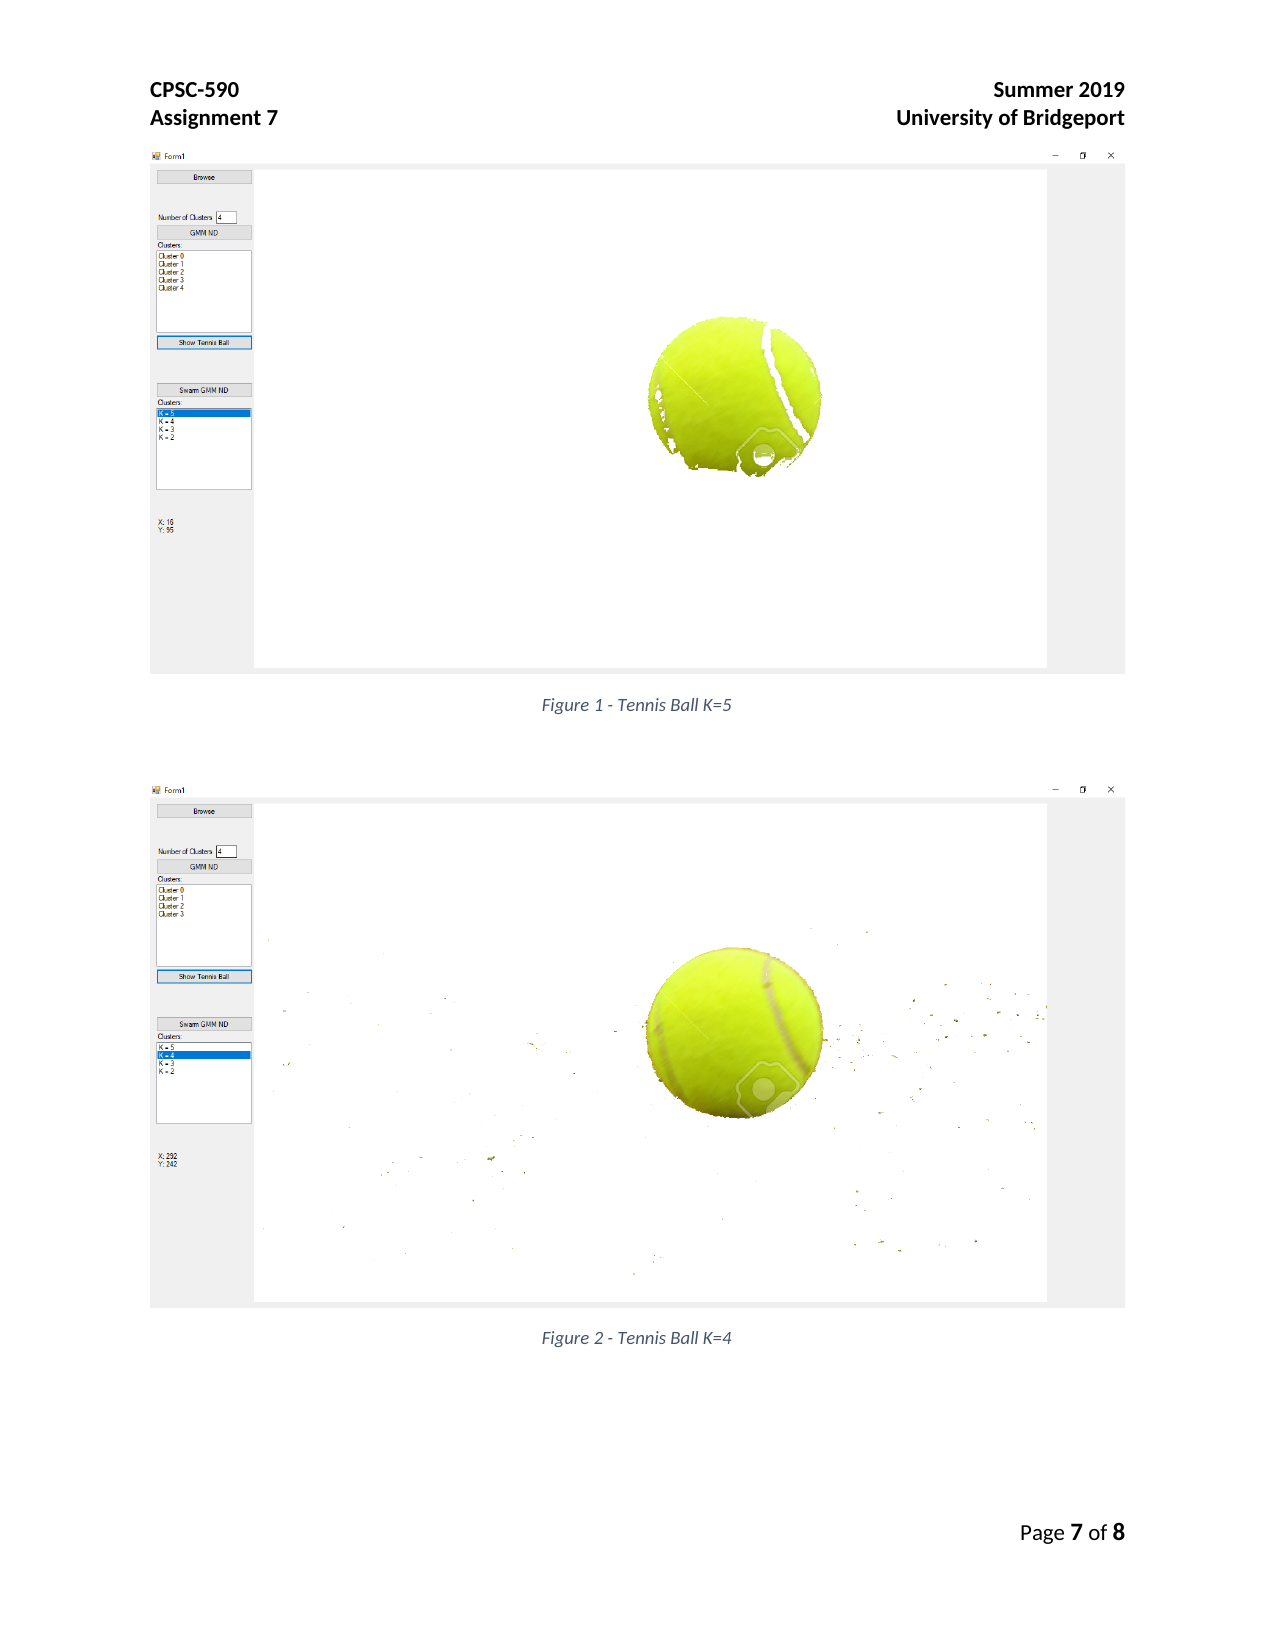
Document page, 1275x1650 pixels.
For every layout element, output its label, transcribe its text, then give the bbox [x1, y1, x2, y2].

picture [150, 783, 1125, 1308]
picture [150, 150, 1125, 674]
